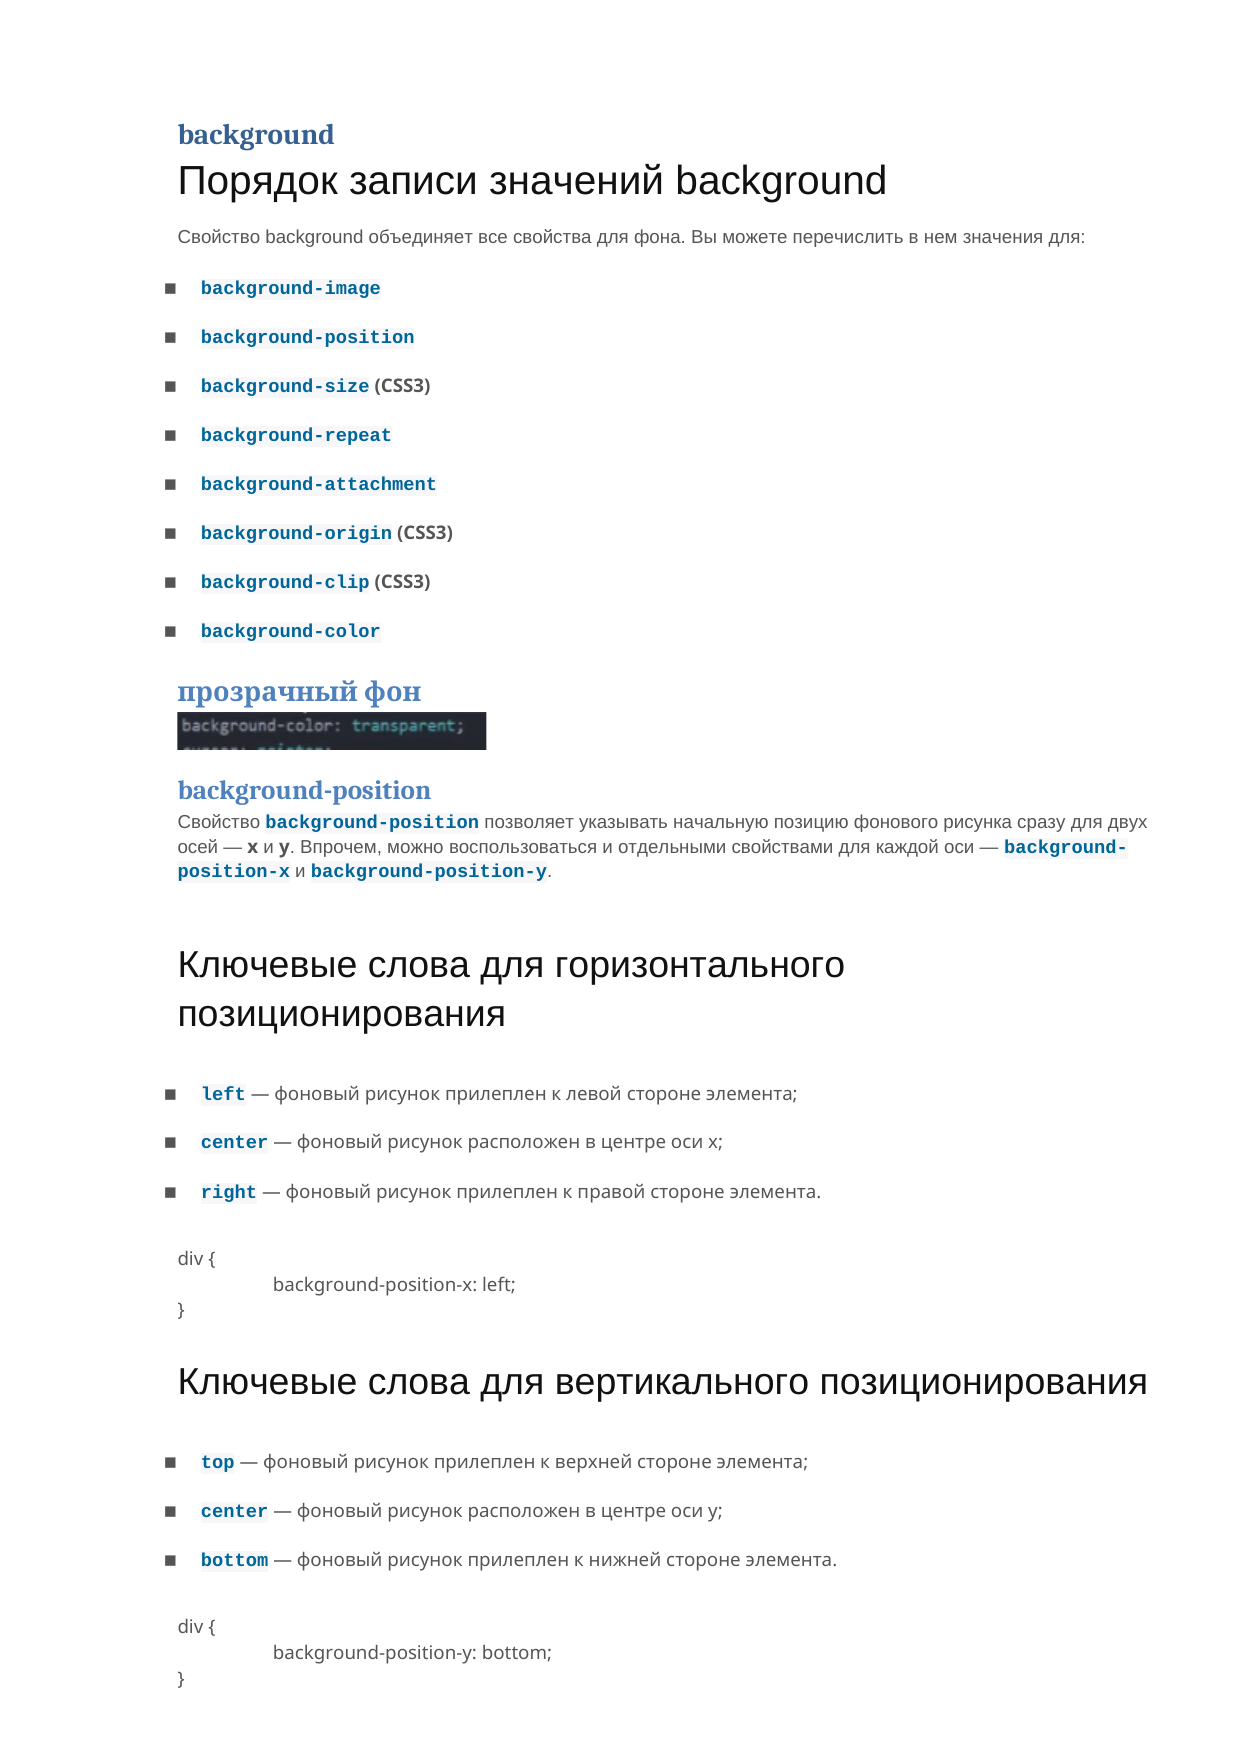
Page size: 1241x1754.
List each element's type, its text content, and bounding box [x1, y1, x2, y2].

list background-size (CSS3) [163, 361, 1152, 404]
text } [177, 1665, 1152, 1690]
list bottom — фоновый рисунок прилеплен к нижней стороне элемента. [163, 1535, 1152, 1578]
subtitle Ключевые слова для вертикального позиционирования [177, 1359, 1152, 1403]
list background-image [163, 263, 1152, 306]
text Свойство background объединяет все свойства для фона. Вы можете перечислить в нем значения для: [177, 226, 1152, 248]
text div { [177, 1246, 1152, 1271]
list center — фоновый рисунок расположен в центре оси y; [163, 1486, 1152, 1529]
subtitle background-position [177, 775, 1152, 806]
picture [177, 712, 487, 750]
subtitle background [177, 118, 1152, 152]
list top — фоновый рисунок прилеплен к верхней стороне элемента; [163, 1437, 1152, 1480]
list background-color [163, 607, 1152, 649]
list background-repeat [163, 410, 1152, 453]
text } [177, 1297, 1152, 1322]
list left — фоновый рисунок прилеплен к левой стороне элемента; [163, 1069, 1152, 1112]
text background-position-y: bottom; [177, 1639, 1152, 1665]
list right — фоновый рисунок прилеплен к правой стороне элемента. [163, 1167, 1152, 1210]
subtitle Ключевые слова для горизонтального позиционирования [177, 942, 1152, 1034]
text div { [177, 1614, 1152, 1639]
subtitle Порядок записи значений background [177, 157, 1152, 203]
text background-position-x: left; [177, 1271, 1152, 1297]
subtitle прозрачный фон [177, 677, 1152, 708]
list center — фоновый рисунок расположен в центре оси x; [163, 1118, 1152, 1161]
list background-position [163, 312, 1152, 355]
list background-attachment [163, 459, 1152, 502]
text Свойство background-position позволяет указывать начальную позицию фонового рисунка сразу для двух осей — x и y. Впрочем, можно воспользоваться и отдельными свойствами для каждой оси — background-position-x и background-position-y. [177, 811, 1152, 883]
list background-clip (CSS3) [163, 558, 1152, 600]
list background-origin (CSS3) [163, 508, 1152, 551]
